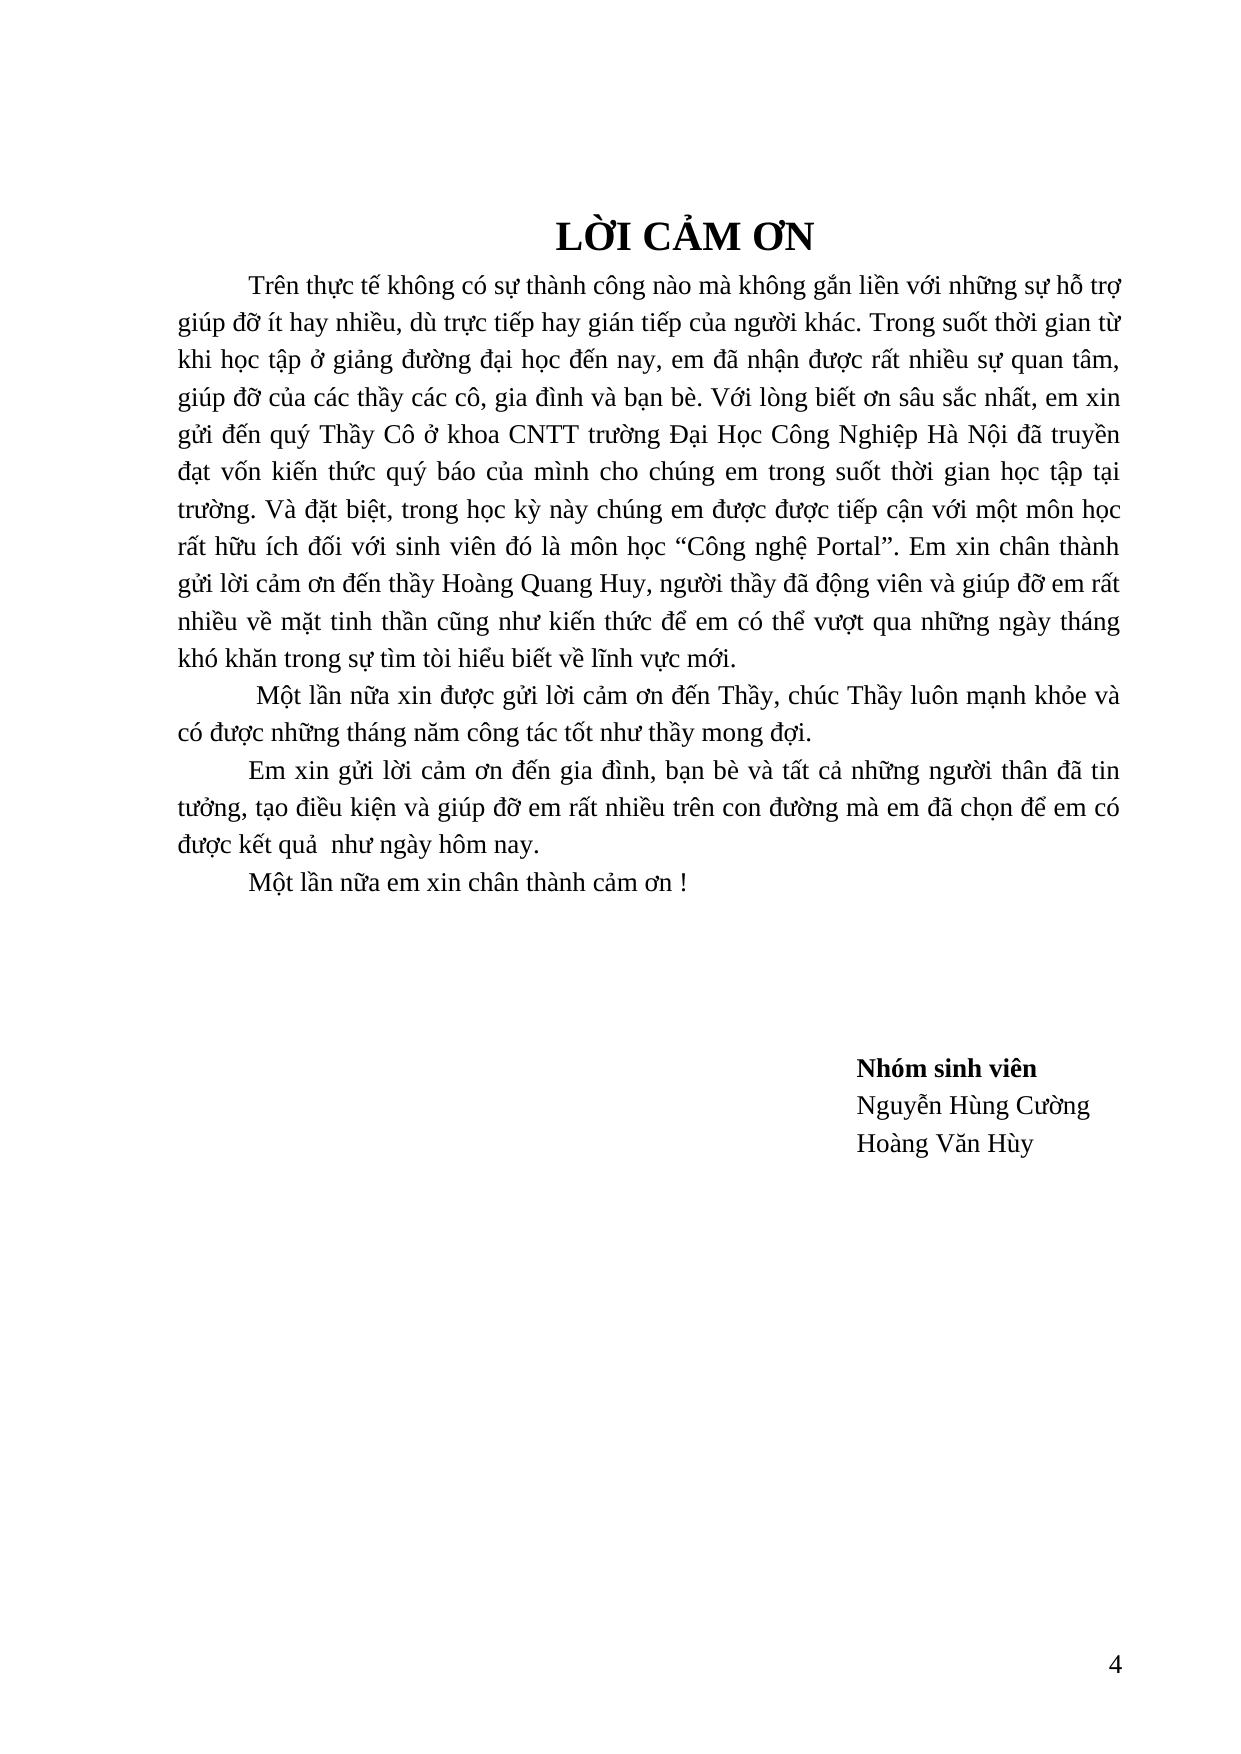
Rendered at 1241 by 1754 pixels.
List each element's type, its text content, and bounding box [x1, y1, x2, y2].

text Một lần nữa xin được gửi lời cảm ơn đến Thầy, chúc Thầy luôn mạnh khỏe và có được những tháng năm công tác tốt như thầy mong đợi. [177, 679, 1122, 748]
text Nguyễn Hùng Cường [177, 1089, 1122, 1121]
text Hoàng Văn Hùy [177, 1127, 1122, 1158]
text Em xin gửi lời cảm ơn đến gia đình, bạn bè và tất cả những người thân đã tin tưởng, tạo điều kiện và giúp đỡ em rất nhiều trên con đường mà em đã chọn để em có được kết quả như ngày hôm nay. [177, 754, 1122, 859]
text LỜI CẢM ƠN [177, 212, 1122, 259]
text Trên thực tế không có sự thành công nào mà không gắn liền với những sự hỗ trợ giúp đỡ ít hay nhiều, dù trực tiếp hay gián tiếp của người khác. Trong suốt thời gian từ khi học tập ở giảng đường đại học đến nay, em đã nhận được rất nhiều sự quan tâm, giúp đỡ của các thầy các cô, gia đình và bạn bè. Với lòng biết ơn sâu sắc nhất, em xin gửi đến quý Thầy Cô ở khoa CNTT trường Đại Học Công Nghiệp Hà Nội đã truyền đạt vốn kiến thức quý báo của mình cho chúng em trong suốt thời gian học tập tại trường. Và đặt biệt, trong học kỳ này chúng em được được tiếp cận với một môn học rất hữu ích đối với sinh viên đó là môn học “Công nghệ Portal”. Em xin chân thành gửi lời cảm ơn đến thầy Hoàng Quang Huy, người thầy đã động viên và giúp đỡ em rất nhiều về mặt tinh thần cũng như kiến thức để em có thể vượt qua những ngày tháng khó khăn trong sự tìm tòi hiểu biết về lĩnh vực mới. [177, 269, 1122, 673]
text Nhóm sinh viên [177, 1052, 1122, 1083]
text Một lần nữa em xin chân thành cảm ơn ! [177, 866, 1122, 897]
